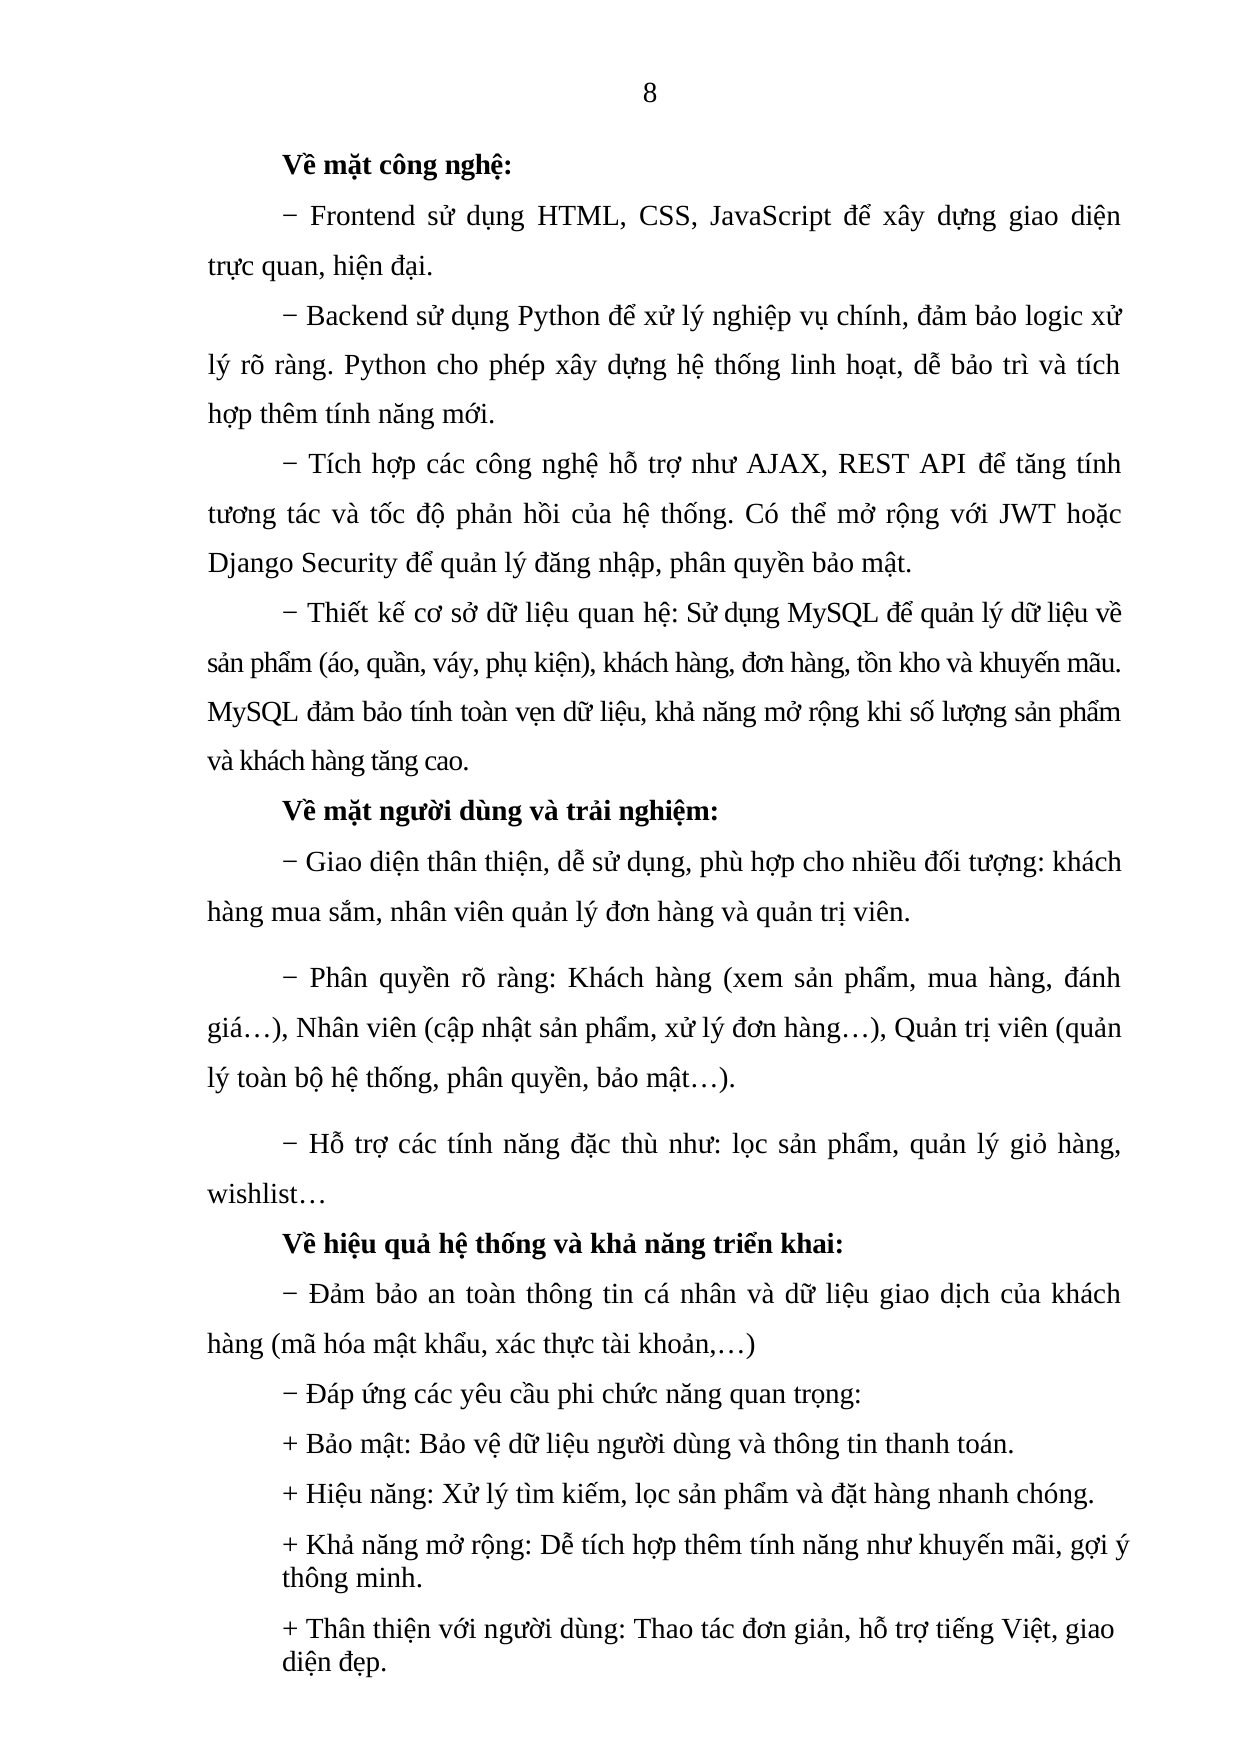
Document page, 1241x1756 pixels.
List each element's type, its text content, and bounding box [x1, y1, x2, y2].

text + Khả năng mở rộng: Dễ tích hợp thêm tính năng như khuyến mãi, gợi ý thông minh. [282, 1527, 1137, 1594]
text − Hỗ trợ các tính năng đặc thù như: lọc sản phẩm, quản lý giỏ hàng, wishlist… [207, 1127, 1122, 1210]
subtitle Về mặt công nghệ: [282, 147, 1137, 181]
text + Thân thiện với người dùng: Thao tác đơn giản, hỗ trợ tiếng Việt, giao diện đẹp. [282, 1611, 1137, 1678]
text − Phân quyền rõ ràng: Khách hàng (xem sản phẩm, mua hàng, đánh giá…), Nhân viên (cập nhật sản phẩm, xử lý đơn hàng…), Quản trị viên (quản lý toàn bộ hệ thống, phân quyền, bảo mật…). [207, 961, 1122, 1093]
text − Giao diện thân thiện, dễ sử dụng, phù hợp cho nhiều đối tượng: khách hàng mua sắm, nhân viên quản lý đơn hàng và quản trị viên. [207, 844, 1122, 927]
text − Tích hợp các công nghệ hỗ trợ như AJAX, REST API để tăng tính tương tác và tốc độ phản hồi của hệ thống. Có thể mở rộng với JWT hoặc Django Security để quản lý đăng nhập, phân quyền bảo mật. [208, 447, 1122, 579]
text + Hiệu năng: Xử lý tìm kiếm, lọc sản phẩm và đặt hàng nhanh chóng. [282, 1477, 1137, 1510]
subtitle Về mặt người dùng và trải nghiệm: [282, 793, 1137, 827]
text − Frontend sử dụng HTML, CSS, JavaScript để xây dựng giao diện trực quan, hiện đại. [208, 198, 1121, 281]
text + Bảo mật: Bảo vệ dữ liệu người dùng và thông tin thanh toán. [282, 1426, 1137, 1460]
text − Backend sử dụng Python để xử lý nghiệp vụ chính, đảm bảo logic xử lý rõ ràng. Python cho phép xây dựng hệ thống linh hoạt, dễ bảo trì và tích hợp thêm tính năng mới. [208, 298, 1122, 430]
text − Thiết kế cơ sở dữ liệu quan hệ: Sử dụng MySQL để quản lý dữ liệu về sản phẩm (áo, quần, váy, phụ kiện), khách hàng, đơn hàng, tồn kho và khuyến mãu. MySQL đảm bảo tính toàn vẹn dữ liệu, khả năng mở rộng khi số lượng sản phẩm và khách hàng tăng cao. [207, 595, 1122, 777]
text − Đảm bảo an toàn thông tin cá nhân và dữ liệu giao dịch của khách hàng (mã hóa mật khẩu, xác thực tài khoản,…) [207, 1276, 1122, 1359]
subtitle Về hiệu quả hệ thống và khả năng triển khai: [282, 1226, 1137, 1259]
text − Đáp ứng các yêu cầu phi chức năng quan trọng: [282, 1376, 1137, 1409]
